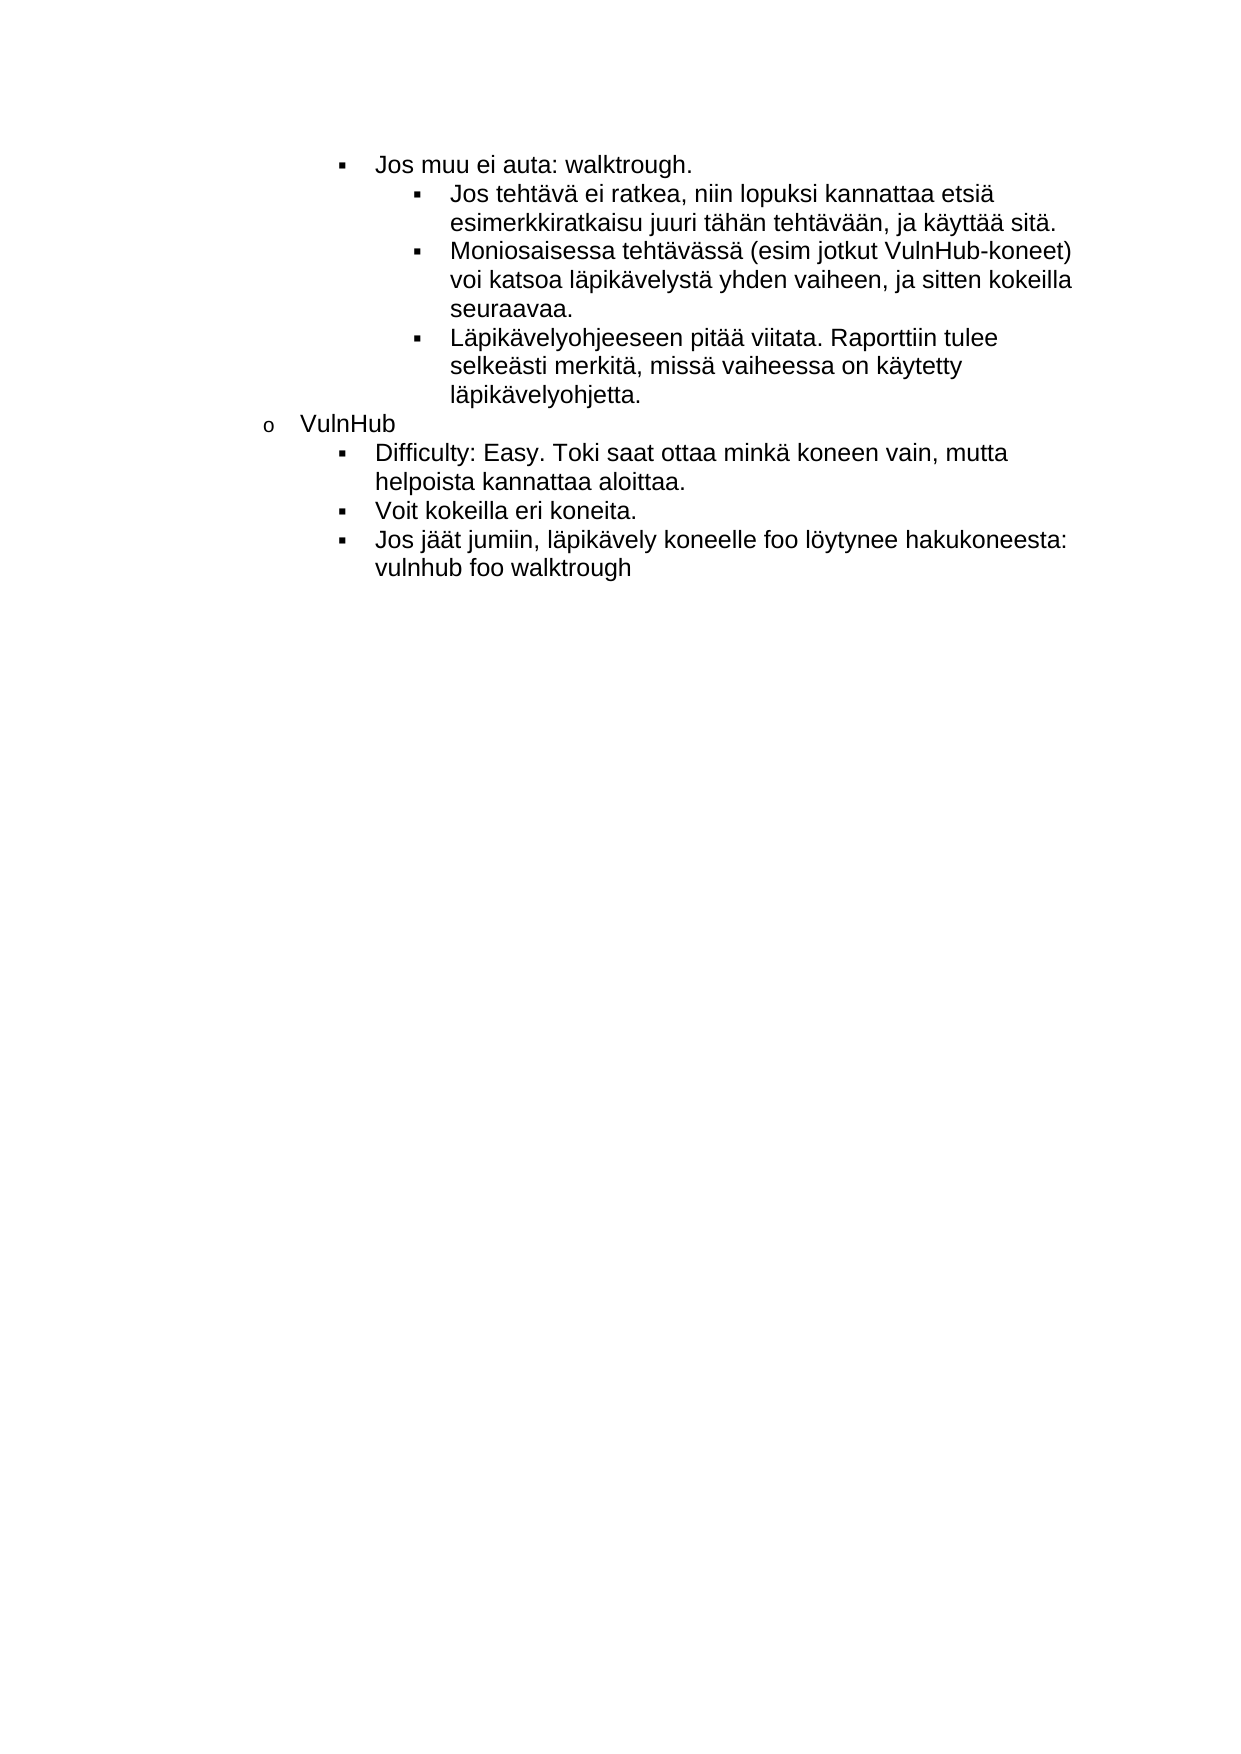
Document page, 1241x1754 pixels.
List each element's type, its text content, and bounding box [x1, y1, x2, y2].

list Jos muu ei auta: walktrough. [337, 150, 1090, 179]
list VulnHub [262, 409, 1090, 438]
list Läpikävelyohjeeseen pitää viitata. Raporttiin tulee selkeästi merkitä, missä vaiheessa on käytetty läpikävelyohjetta. [412, 322, 1090, 409]
list Jos tehtävä ei ratkea, niin lopuksi kannattaa etsiä esimerkkiratkaisu juuri tähän tehtävään, ja käyttää sitä. [412, 179, 1090, 236]
list Jos jäät jumiin, läpikävely koneelle foo löytynee hakukoneesta: vulnhub foo walktrough [337, 525, 1090, 582]
list Voit kokeilla eri koneita. [337, 496, 1090, 525]
list Difficulty: Easy. Toki saat ottaa minkä koneen vain, mutta helpoista kannattaa aloittaa. [337, 438, 1090, 496]
list Moniosaisessa tehtävässä (esim jotkut VulnHub-koneet) voi katsoa läpikävelystä yhden vaiheen, ja sitten kokeilla seuraavaa. [412, 236, 1090, 322]
